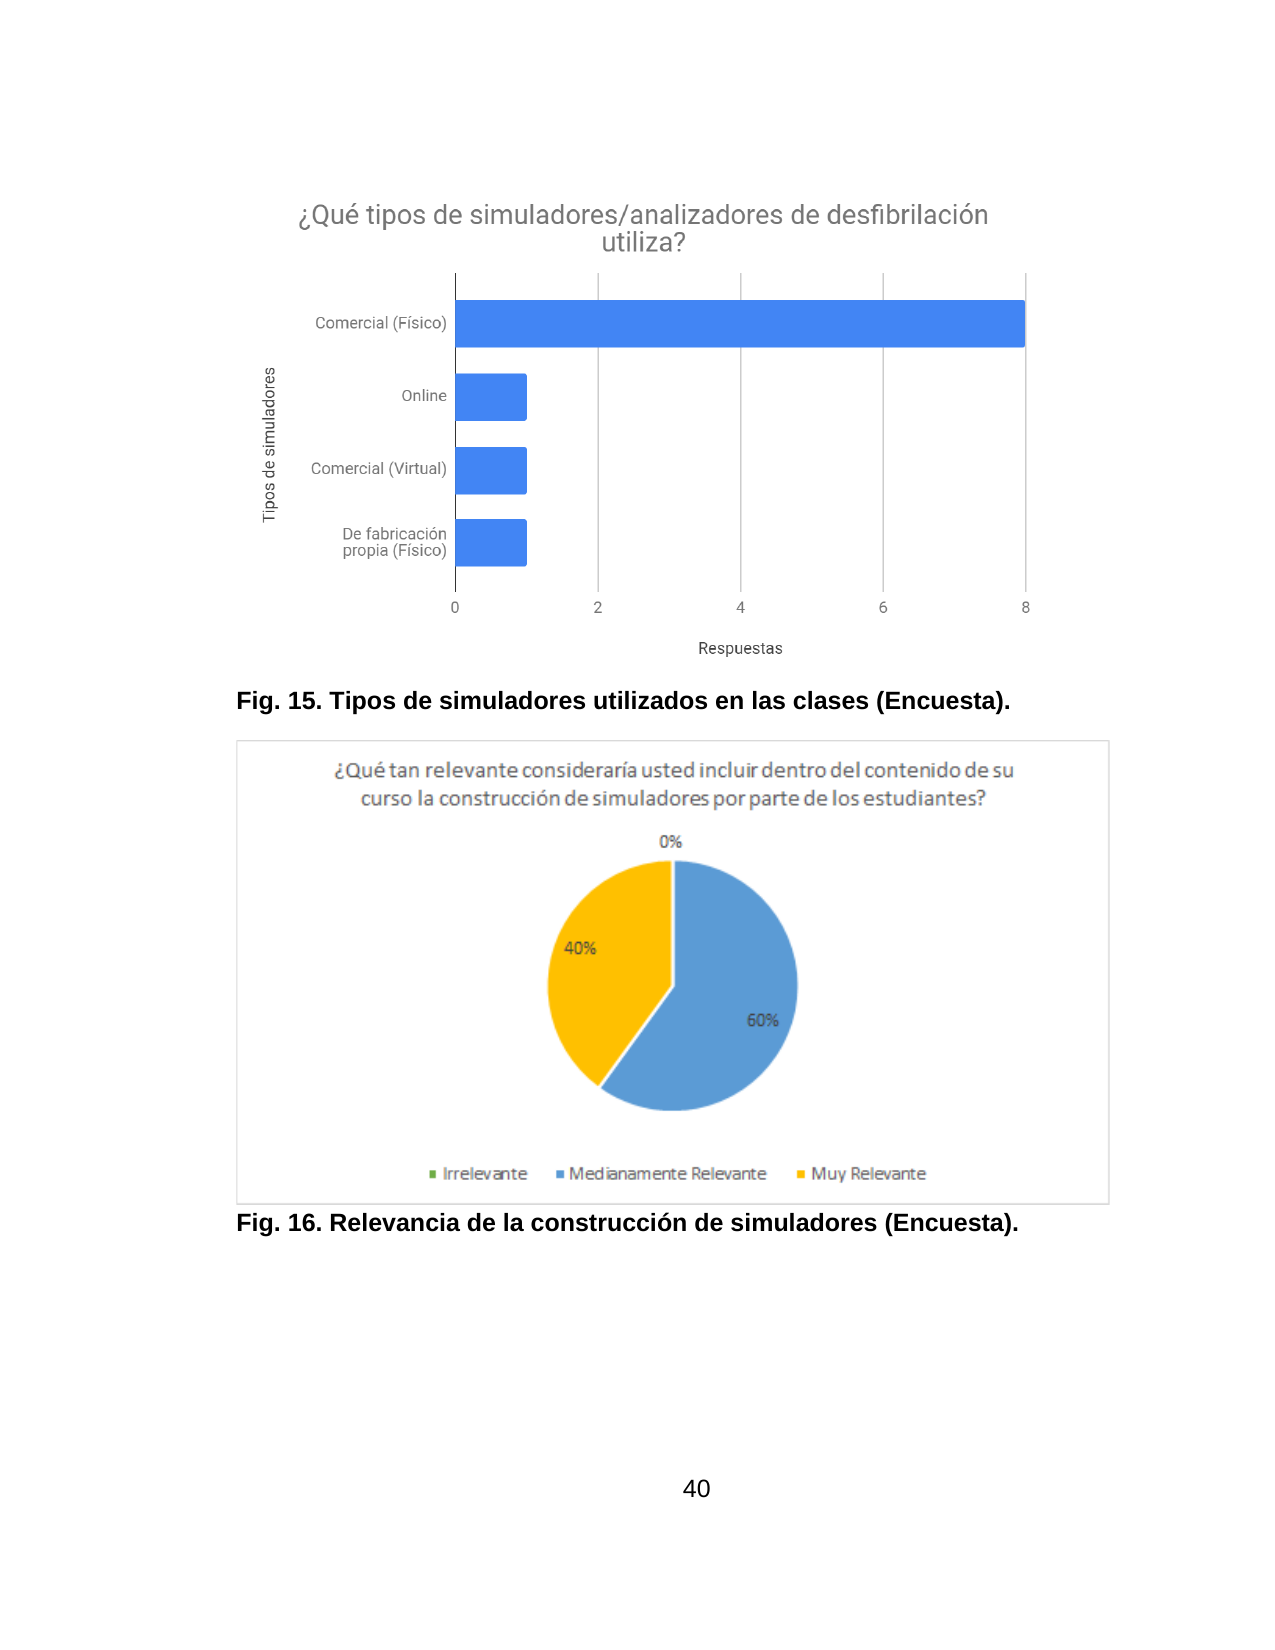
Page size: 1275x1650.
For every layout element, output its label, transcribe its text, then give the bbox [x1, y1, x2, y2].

picture [236, 177, 1050, 682]
picture [236, 740, 1110, 1205]
